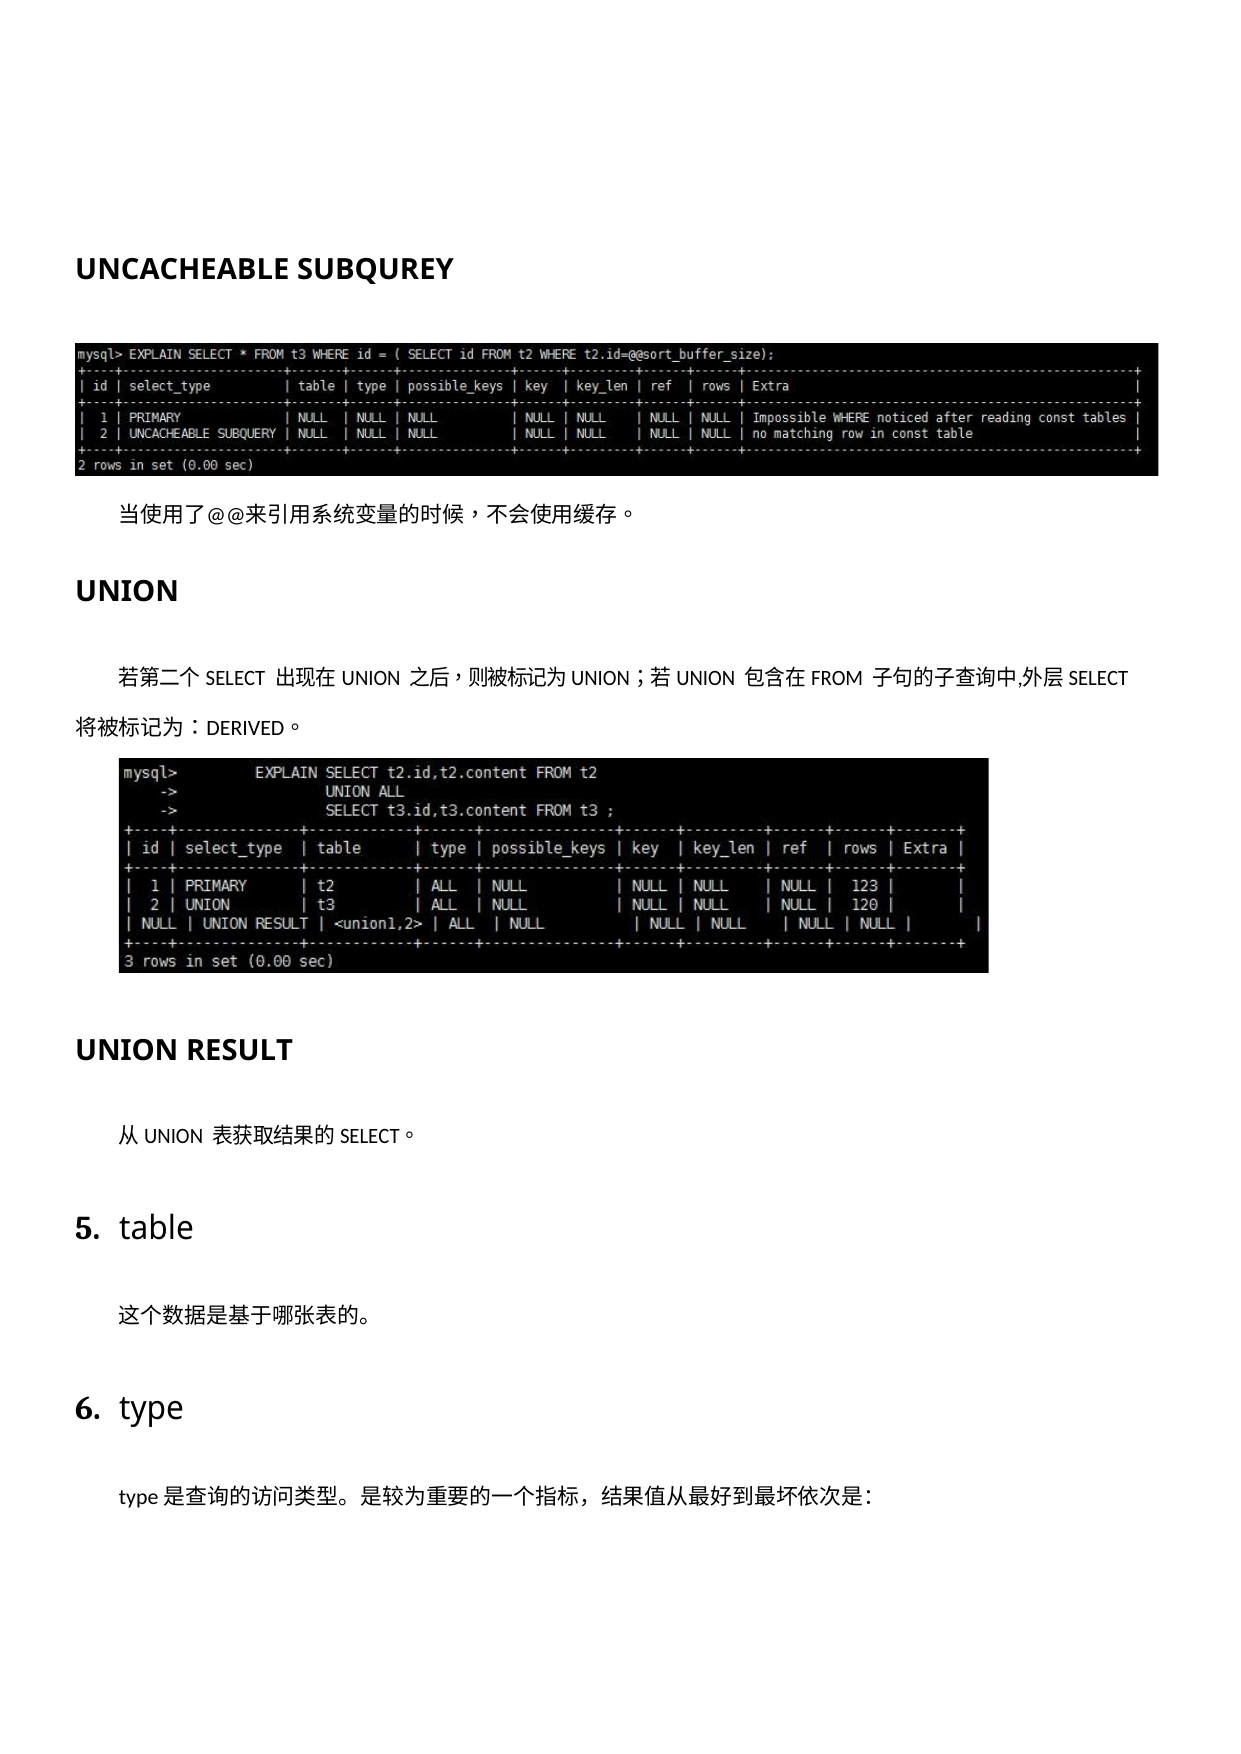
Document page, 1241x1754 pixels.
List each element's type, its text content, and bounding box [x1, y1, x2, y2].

picture [118, 758, 989, 973]
text 将被标记为：DERIVED。 [75, 712, 1240, 742]
text 当使用了@@来引用系统变量的时候，不会使用缓存。 [119, 499, 1240, 529]
picture [75, 343, 1159, 476]
subtitle UNION RESULT [75, 1019, 1240, 1071]
subtitle UNCACHEABLE SUBQUREY [75, 237, 1240, 289]
text type 是查询的访问类型。是较为重要的一个指标，结果值从最好到最坏依次是： [119, 1479, 1240, 1511]
subtitle UNION [75, 560, 1240, 612]
subtitle table [75, 1203, 1240, 1249]
text 这个数据是基于哪张表的。 [119, 1298, 1240, 1330]
text 从 UNION 表获取结果的 SELECT。 [119, 1120, 1240, 1150]
text 若第二个 SELECT 出现在 UNION 之后，则被标记为 UNION；若 UNION 包含在 FROM 子句的子查询中,外层 SELECT [119, 662, 1240, 691]
subtitle type [75, 1384, 1240, 1429]
